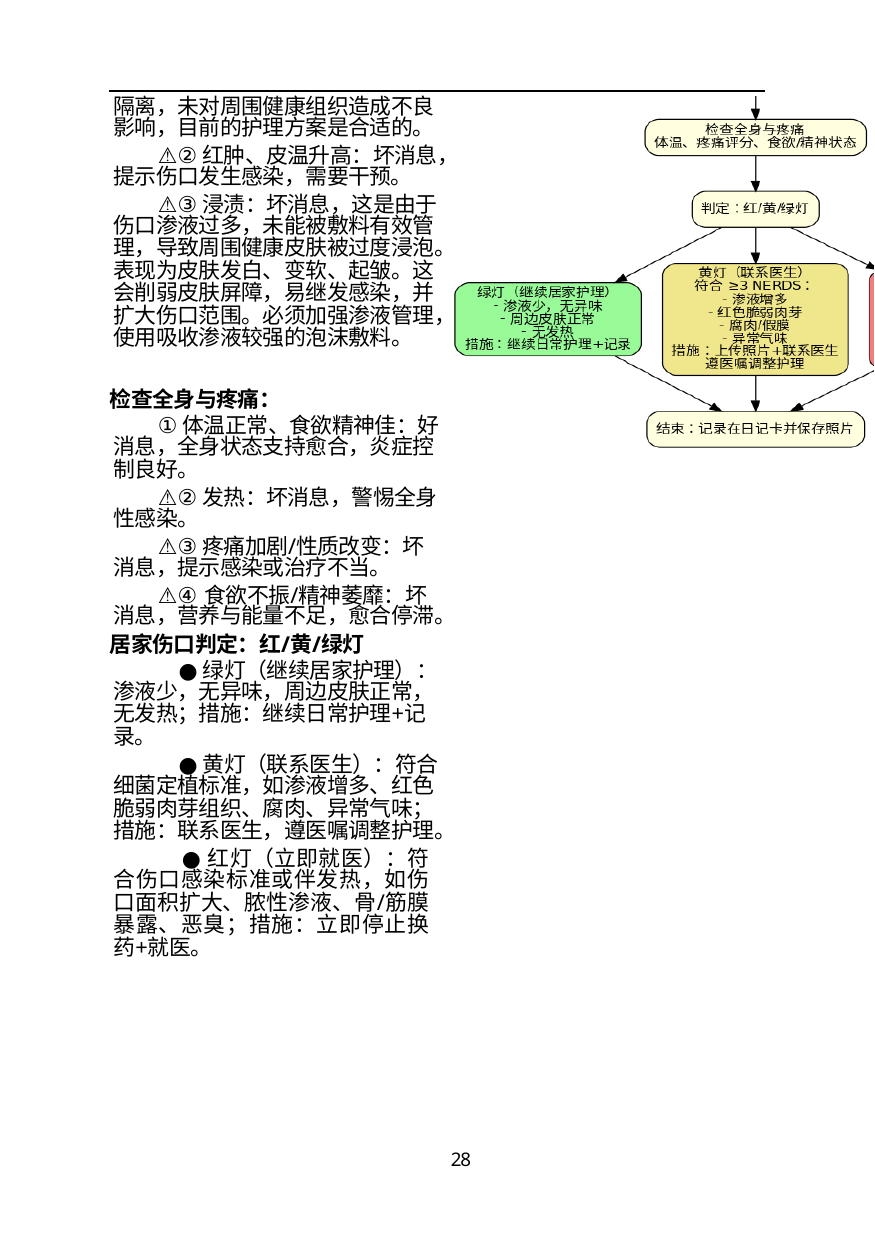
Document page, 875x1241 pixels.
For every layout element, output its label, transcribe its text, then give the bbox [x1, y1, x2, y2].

text ● 红灯（立即就医）：符合伤口感染标准或伴发热，如伤口面积扩大、脓性渗液、骨/筋膜暴露、恶臭；措施：立即停止换药+就医。 [113, 849, 429, 961]
text ① 体温正常、食欲精神佳：好消息，全身状态支持愈合，炎症控制良好。 [113, 416, 441, 483]
text ⚠② 发热：坏消息，警惕全身性感染。 [113, 487, 441, 532]
text ⚠④ 食欲不振/精神萎靡：坏消息，营养与能量不足，愈合停滞。 [113, 585, 441, 630]
text ● 黄灯（联系医生）：符合细菌定植标准，如渗液增多、红色脆弱肉芽组织、腐肉、异常气味；措施：联系医生，遵医嘱调整护理。 [113, 755, 441, 845]
text 居家伤口判定：红/黄/绿灯 [109, 634, 441, 657]
picture [451, 96, 874, 451]
text 检查全身与疼痛： [109, 389, 441, 412]
text ⚠② 红肿、皮温升高：坏消息，提示伤口发生感染，需要干预。 [113, 145, 441, 190]
text ⚠③ 浸渍：坏消息，这是由于伤口渗液过多，未能被敷料有效管理，导致周围健康皮肤被过度浸泡。表现为皮肤发白、变软、起皱。这会削弱皮肤屏障，易继发感染，并扩大伤口范围。必须加强渗液管理，使用吸收渗液较强的泡沫敷料。 [113, 194, 441, 352]
text ① 颜色正常、温度正常、皮肤完整：好消息，这表明伤口被有效隔离，未对周围健康组织造成不良影响，目前的护理方案是合适的。 [113, 96, 441, 141]
text ● 绿灯（继续居家护理）：渗液少，无异味，周边皮肤正常，无发热；措施：继续日常护理+记录。 [113, 661, 441, 751]
text ⚠③ 疼痛加剧/性质改变：坏消息，提示感染或治疗不当。 [113, 536, 441, 581]
